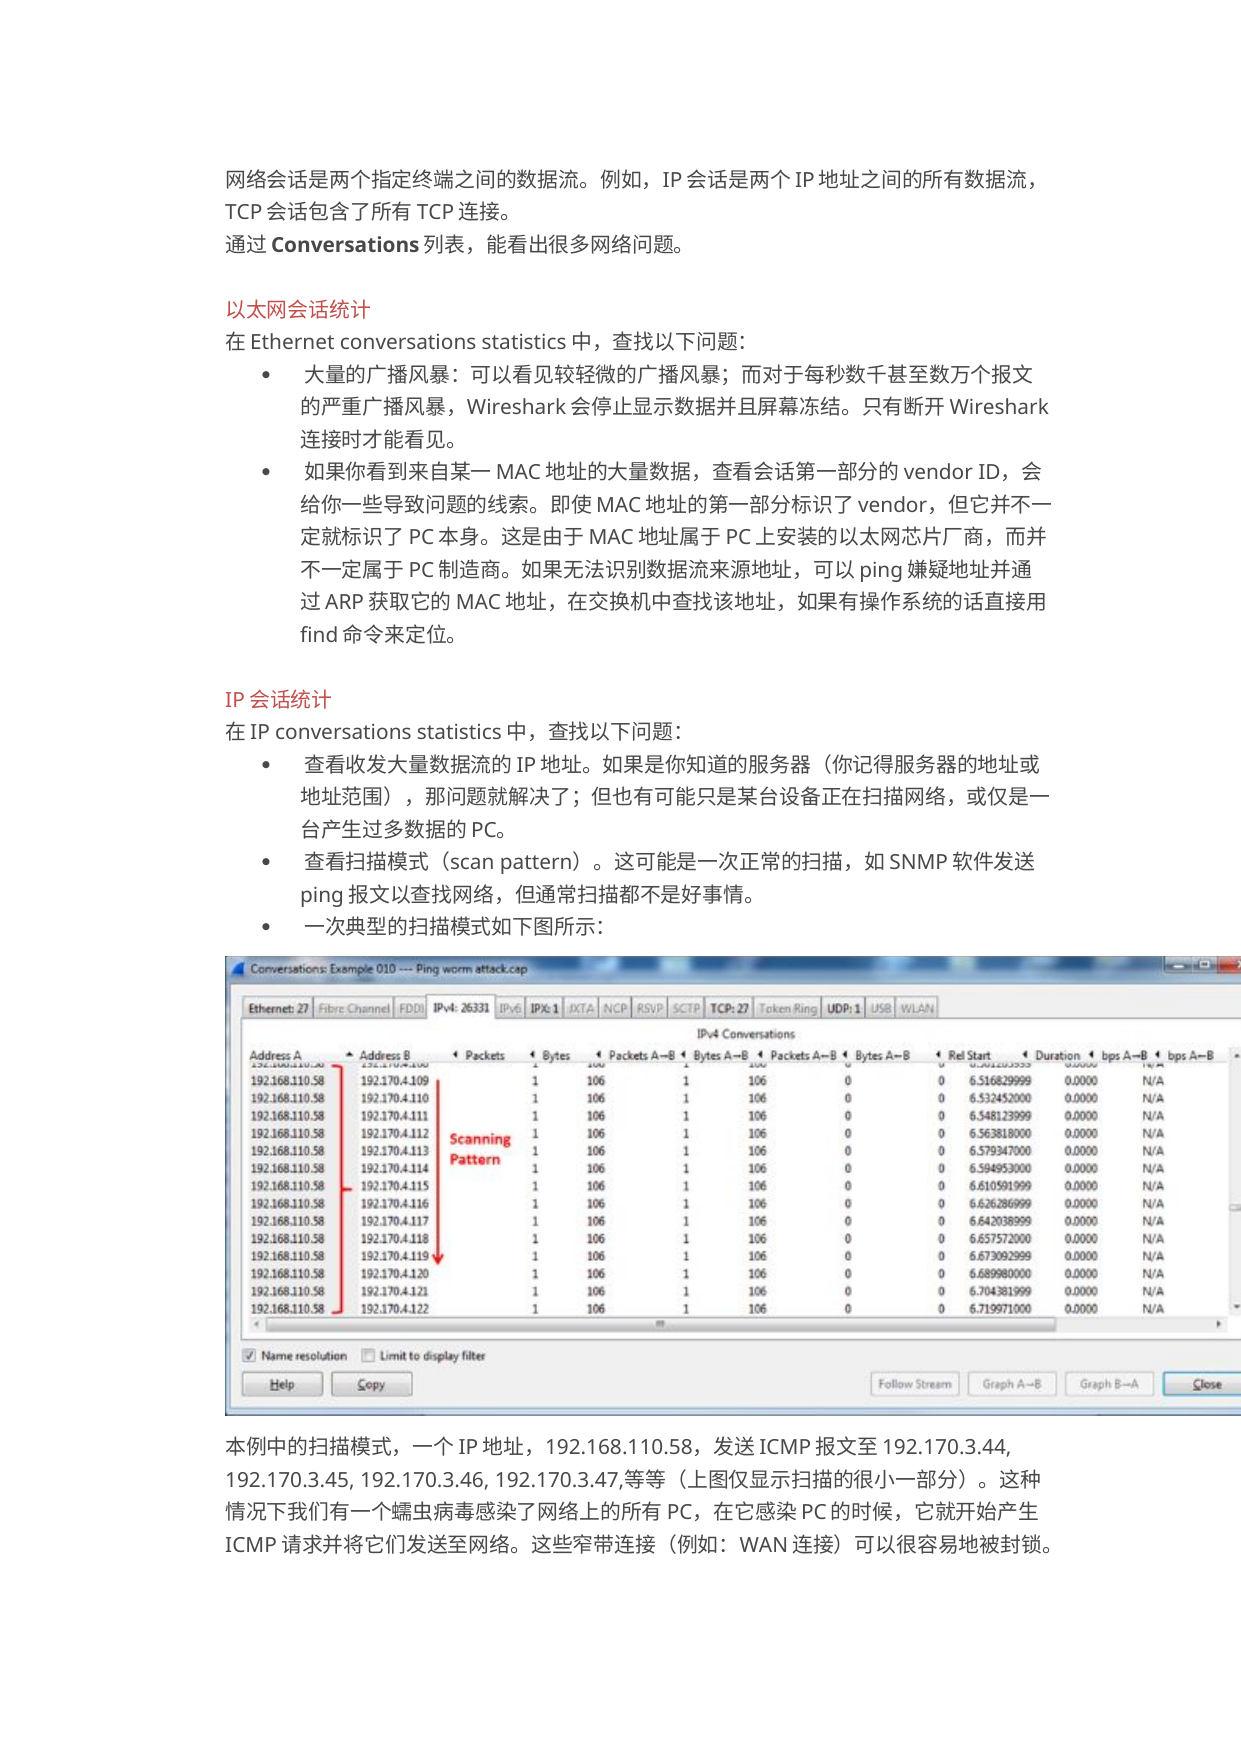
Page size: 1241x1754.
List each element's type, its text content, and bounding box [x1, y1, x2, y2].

text 网络会话是两个指定终端之间的数据流。例如，IP会话是两个IP地址之间的所有数据流，TCP会话包含了所有TCP连接。 [225, 162, 1053, 227]
text  查看扫描模式（scan pattern）。这可能是一次正常的扫描，如SNMP软件发送ping报文以查找网络，但通常扫描都不是好事情。 [262, 844, 1053, 909]
text 以太网会话统计 [225, 292, 1053, 324]
text IP会话统计 [225, 682, 1053, 714]
text 本例中的扫描模式，一个IP地址，192.168.110.58，发送ICMP报文至192.170.3.44, 192.170.3.45, 192.170.3.46, 192.170.3.47,等等（上图仅显示扫描的很小一部分）。这种情况下我们有一个蠕虫病毒感染了网络上的所有PC，在它感染PC的时候，它就开始产生ICMP请求并将它们发送至网络。这些窄带连接（例如：WAN连接）可以很容易地被封锁。 [225, 1429, 1053, 1559]
text 在Ethernet conversations statistics中，查找以下问题： [225, 324, 1053, 357]
picture [225, 956, 1241, 1416]
text 通过Conversations列表，能看出很多网络问题。 [225, 227, 1053, 259]
text  查看收发大量数据流的IP地址。如果是你知道的服务器（你记得服务器的地址或地址范围），那问题就解决了；但也有可能只是某台设备正在扫描网络，或仅是一台产生过多数据的PC。 [262, 747, 1053, 844]
text 在IP conversations statistics中，查找以下问题： [225, 714, 1053, 747]
text  一次典型的扫描模式如下图所示： [262, 909, 1053, 942]
text  如果你看到来自某一MAC地址的大量数据，查看会话第一部分的vendor ID，会给你一些导致问题的线索。即使MAC地址的第一部分标识了vendor，但它并不一定就标识了PC本身。这是由于MAC地址属于PC上安装的以太网芯片厂商，而并不一定属于PC制造商。如果无法识别数据流来源地址，可以ping嫌疑地址并通过ARP获取它的MAC地址，在交换机中查找该地址，如果有操作系统的话直接用find命令来定位。 [262, 454, 1053, 649]
text  大量的广播风暴：可以看见较轻微的广播风暴；而对于每秒数千甚至数万个报文的严重广播风暴，Wireshark会停止显示数据并且屏幕冻结。只有断开Wireshark连接时才能看见。 [262, 357, 1053, 454]
